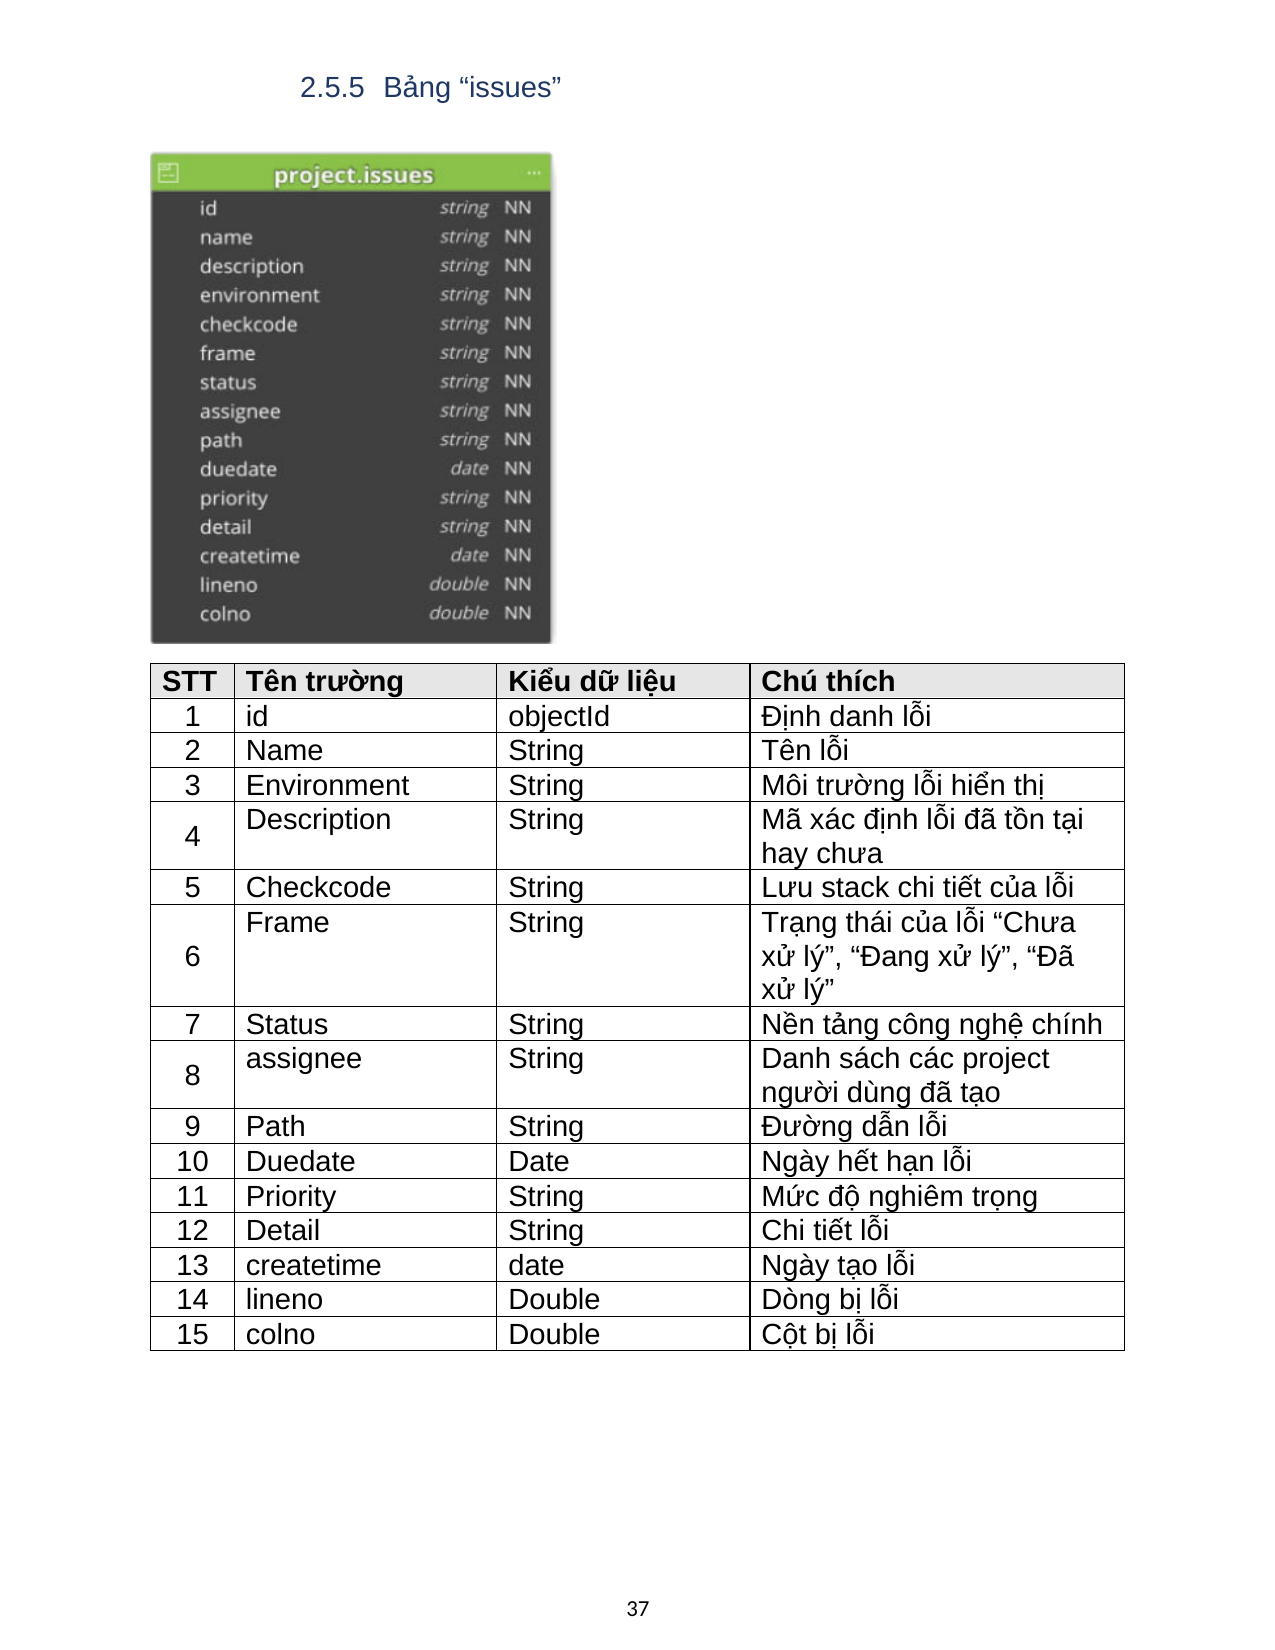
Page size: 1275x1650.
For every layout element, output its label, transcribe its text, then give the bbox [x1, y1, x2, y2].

table_cell String [497, 870, 749, 904]
table_cell Double [497, 1317, 749, 1350]
table_cell Cột bị lỗi [751, 1317, 1124, 1350]
table_cell Detail [235, 1213, 496, 1247]
table_cell String [497, 1041, 749, 1108]
table_header Kiểu dữ liệu [497, 664, 749, 697]
table_cell 11 [151, 1179, 234, 1212]
table_cell 6 [151, 905, 234, 1006]
table_cell String [497, 1213, 749, 1247]
table_cell Chi tiết lỗi [751, 1213, 1124, 1247]
table_cell String [497, 1007, 749, 1040]
picture [150, 151, 557, 644]
table_cell 14 [151, 1282, 234, 1316]
table_cell String [497, 802, 749, 869]
table_cell 9 [151, 1109, 234, 1143]
table_cell Môi trường lỗi hiển thị [751, 768, 1124, 801]
table_cell Duedate [235, 1144, 496, 1177]
table_cell String [497, 733, 749, 767]
table_cell Environment [235, 768, 496, 801]
table_cell date [497, 1248, 749, 1281]
table_header Tên trường [235, 664, 496, 697]
table_cell Checkcode [235, 870, 496, 904]
table_cell 4 [151, 802, 234, 869]
table_cell Priority [235, 1179, 496, 1212]
table_cell id [235, 699, 496, 732]
table_header STT [151, 664, 234, 697]
table_cell String [497, 1179, 749, 1212]
table_cell Tên lỗi [751, 733, 1124, 767]
table_cell 10 [151, 1144, 234, 1177]
table_cell assignee [235, 1041, 496, 1108]
table_cell Mã xác định lỗi đã tồn tại hay chưa [751, 802, 1124, 869]
table_cell Mức độ nghiêm trọng [751, 1179, 1124, 1212]
table_cell objectId [497, 699, 749, 732]
table_cell Ngày tạo lỗi [751, 1248, 1124, 1281]
table_cell 15 [151, 1317, 234, 1350]
table_cell Lưu stack chi tiết của lỗi [751, 870, 1124, 904]
table_cell Name [235, 733, 496, 767]
table_cell 13 [151, 1248, 234, 1281]
table_cell 12 [151, 1213, 234, 1247]
table_cell Trạng thái của lỗi “Chưa xử lý”, “Đang xử lý”, “Đã xử lý” [751, 905, 1124, 1006]
table_cell Status [235, 1007, 496, 1040]
table_cell Đường dẫn lỗi [751, 1109, 1124, 1143]
table_cell colno [235, 1317, 496, 1350]
table_cell Danh sách các project người dùng đã tạo [751, 1041, 1124, 1108]
table_cell 1 [151, 699, 234, 732]
table_cell String [497, 905, 749, 1006]
table_cell Path [235, 1109, 496, 1143]
table_header Chú thích [751, 664, 1124, 697]
table_cell Description [235, 802, 496, 869]
table_cell String [497, 1109, 749, 1143]
table_cell 3 [151, 768, 234, 801]
table_cell String [497, 768, 749, 801]
table_cell Date [497, 1144, 749, 1177]
table_cell Định danh lỗi [751, 699, 1124, 732]
table_cell 2 [151, 733, 234, 767]
table_cell 8 [151, 1041, 234, 1108]
table_cell Nền tảng công nghệ chính [751, 1007, 1124, 1040]
table_cell Dòng bị lỗi [751, 1282, 1124, 1316]
table_cell 7 [151, 1007, 234, 1040]
table_cell lineno [235, 1282, 496, 1316]
table_cell Ngày hết hạn lỗi [751, 1144, 1124, 1177]
table_cell createtime [235, 1248, 496, 1281]
table_cell 5 [151, 870, 234, 904]
table_cell Frame [235, 905, 496, 1006]
subtitle 2.5.5 Bảng “issues” [225, 70, 1125, 103]
table_cell Double [497, 1282, 749, 1316]
